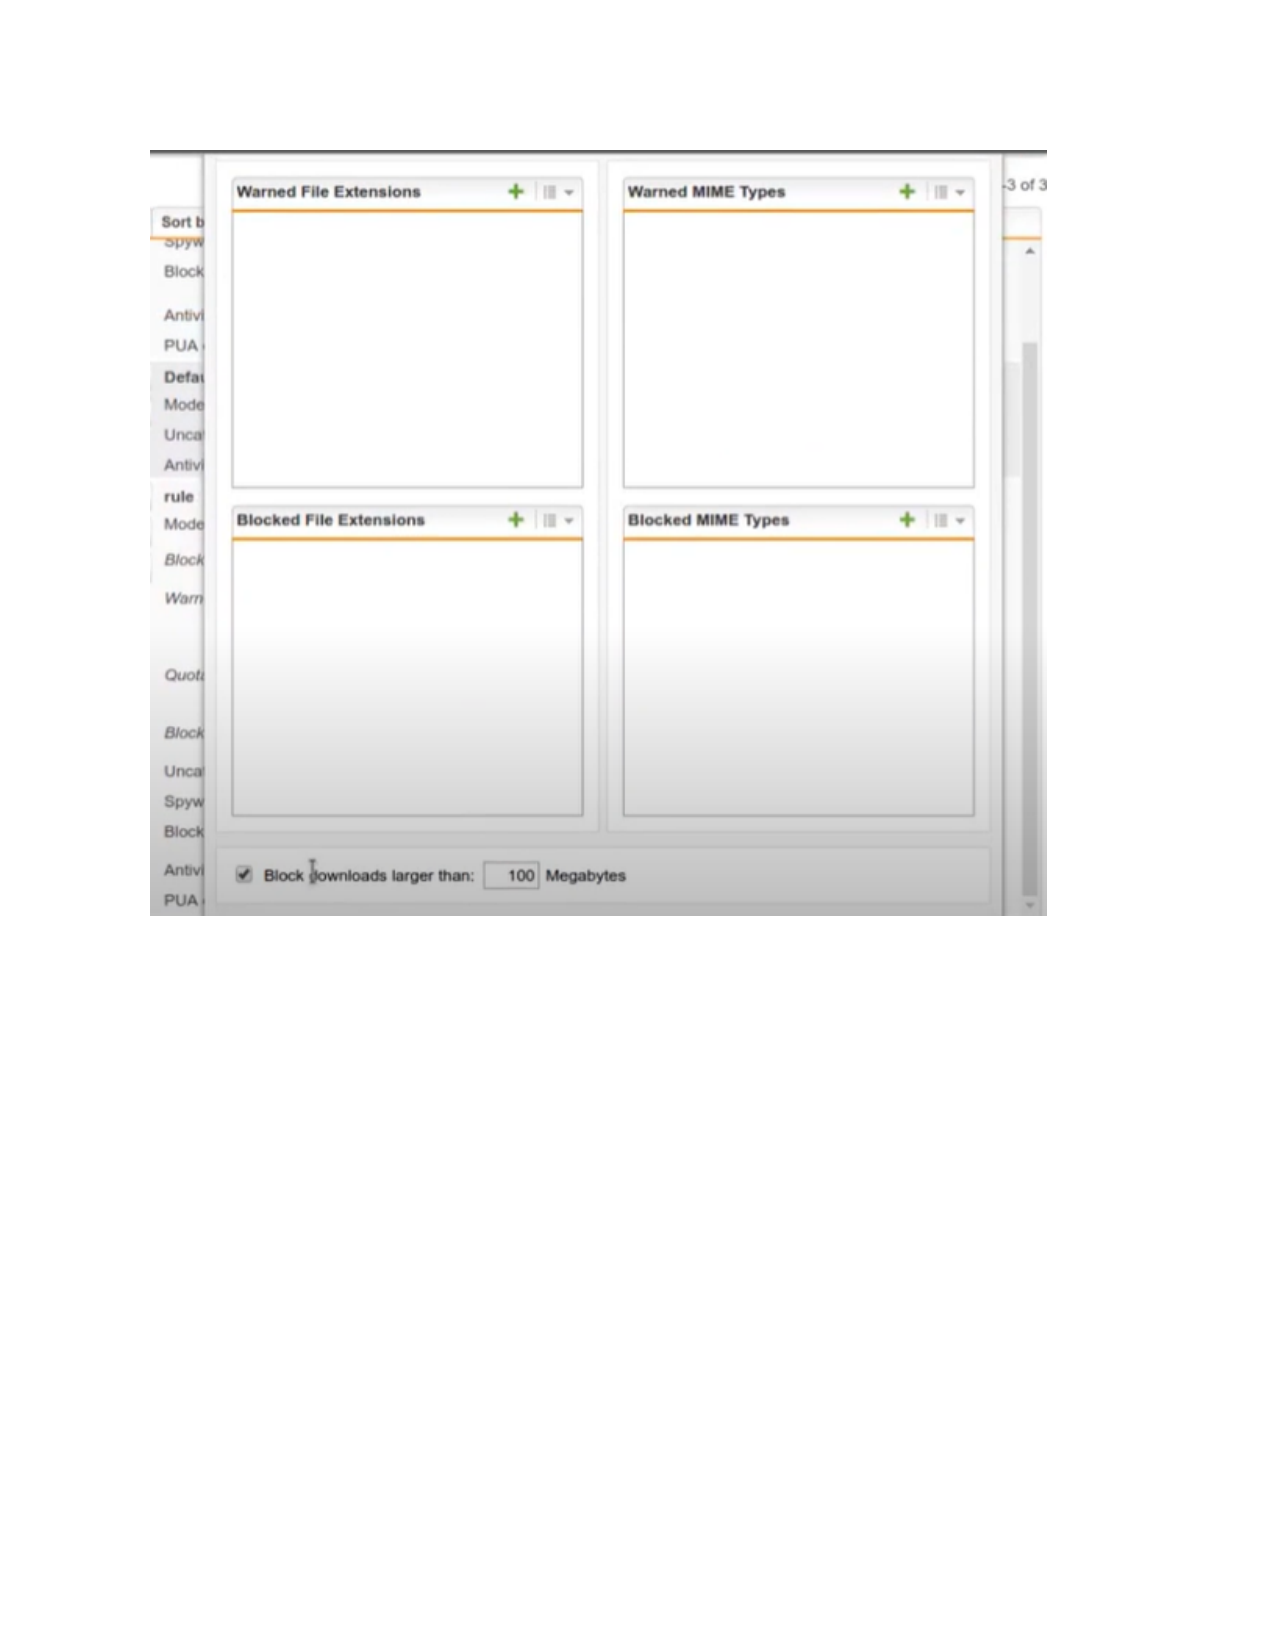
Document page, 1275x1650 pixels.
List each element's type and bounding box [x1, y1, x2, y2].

picture [150, 150, 1047, 916]
